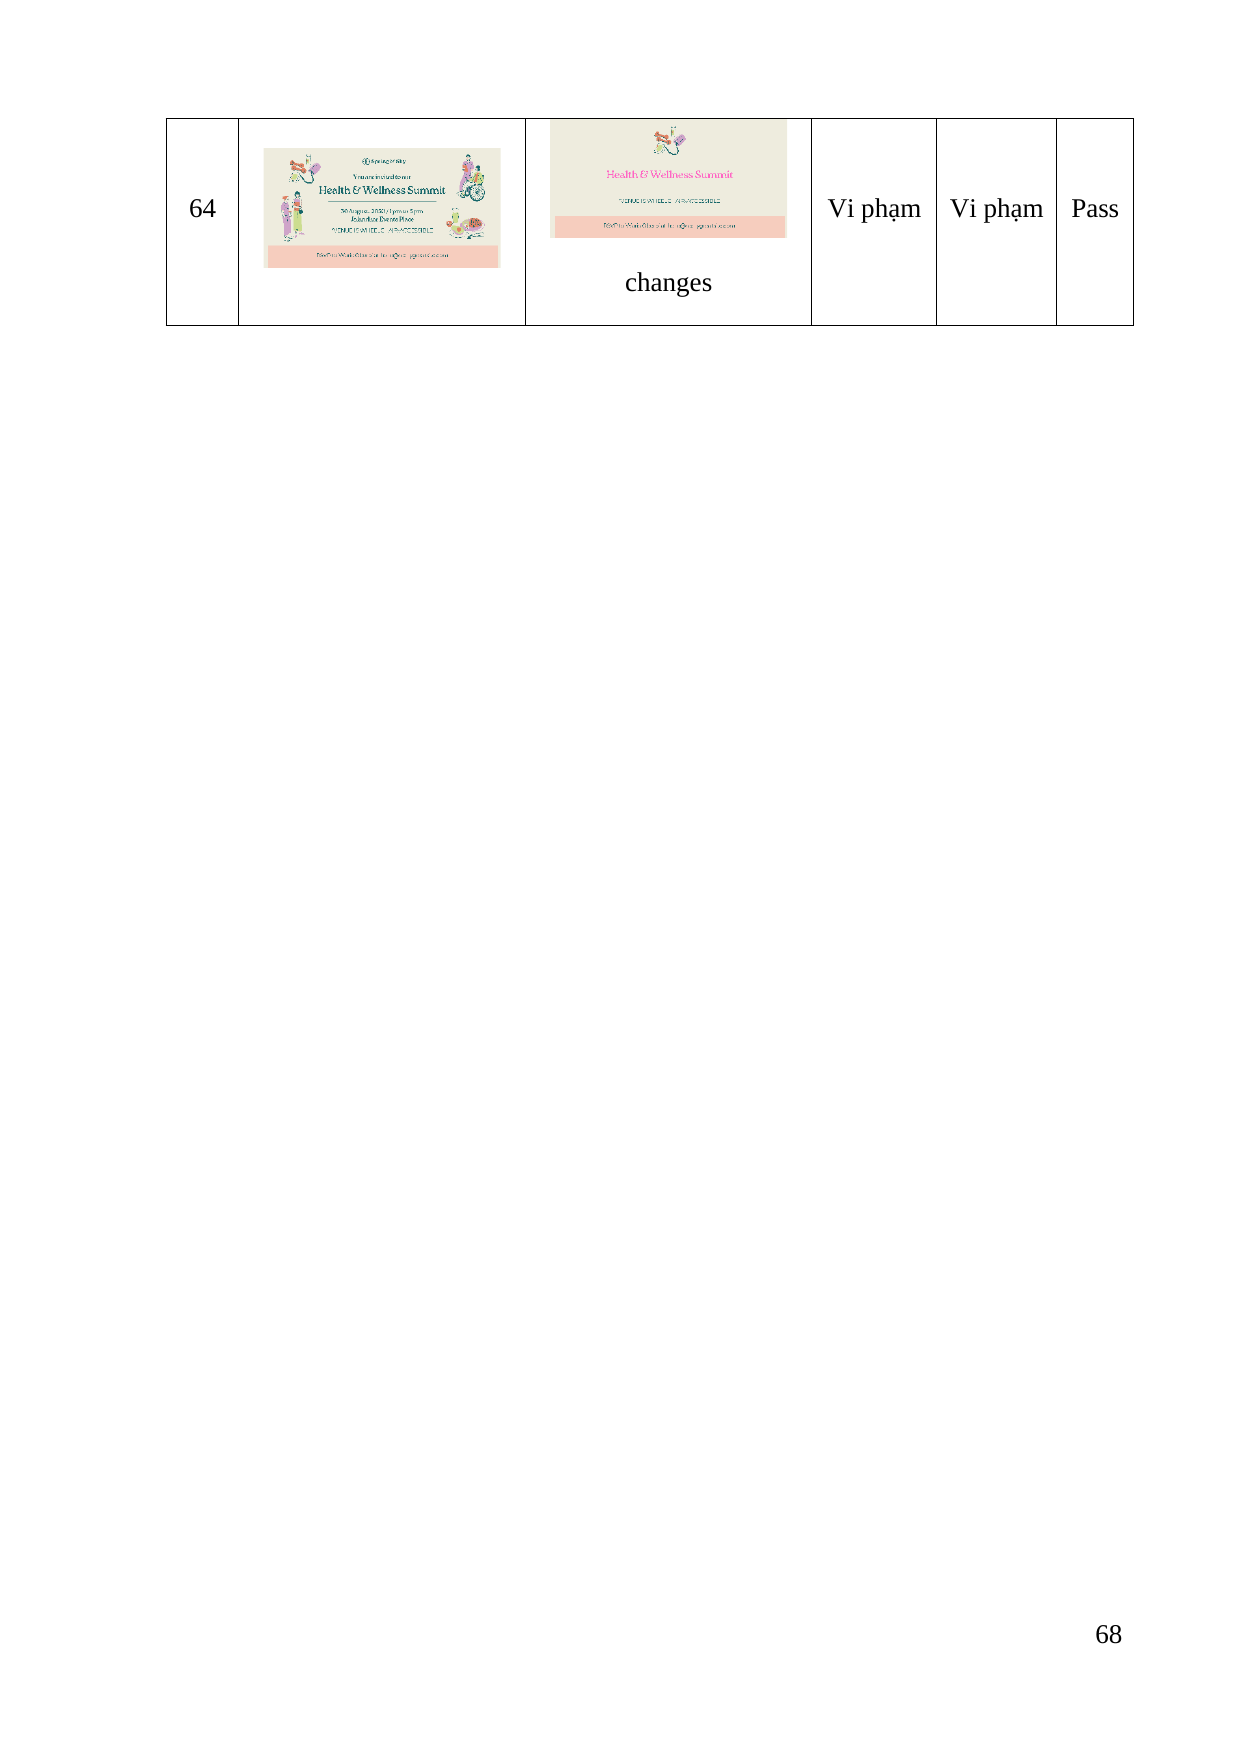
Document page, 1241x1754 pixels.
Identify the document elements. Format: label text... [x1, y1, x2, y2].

table_cell Vi phạm [937, 119, 1056, 325]
table_cell [239, 119, 525, 325]
picture [263, 148, 501, 268]
picture [550, 119, 788, 238]
table_cell 64 [167, 119, 238, 325]
table_cell changes [526, 119, 811, 325]
table_cell Pass [1057, 119, 1133, 325]
table_cell Vi phạm [812, 119, 936, 325]
